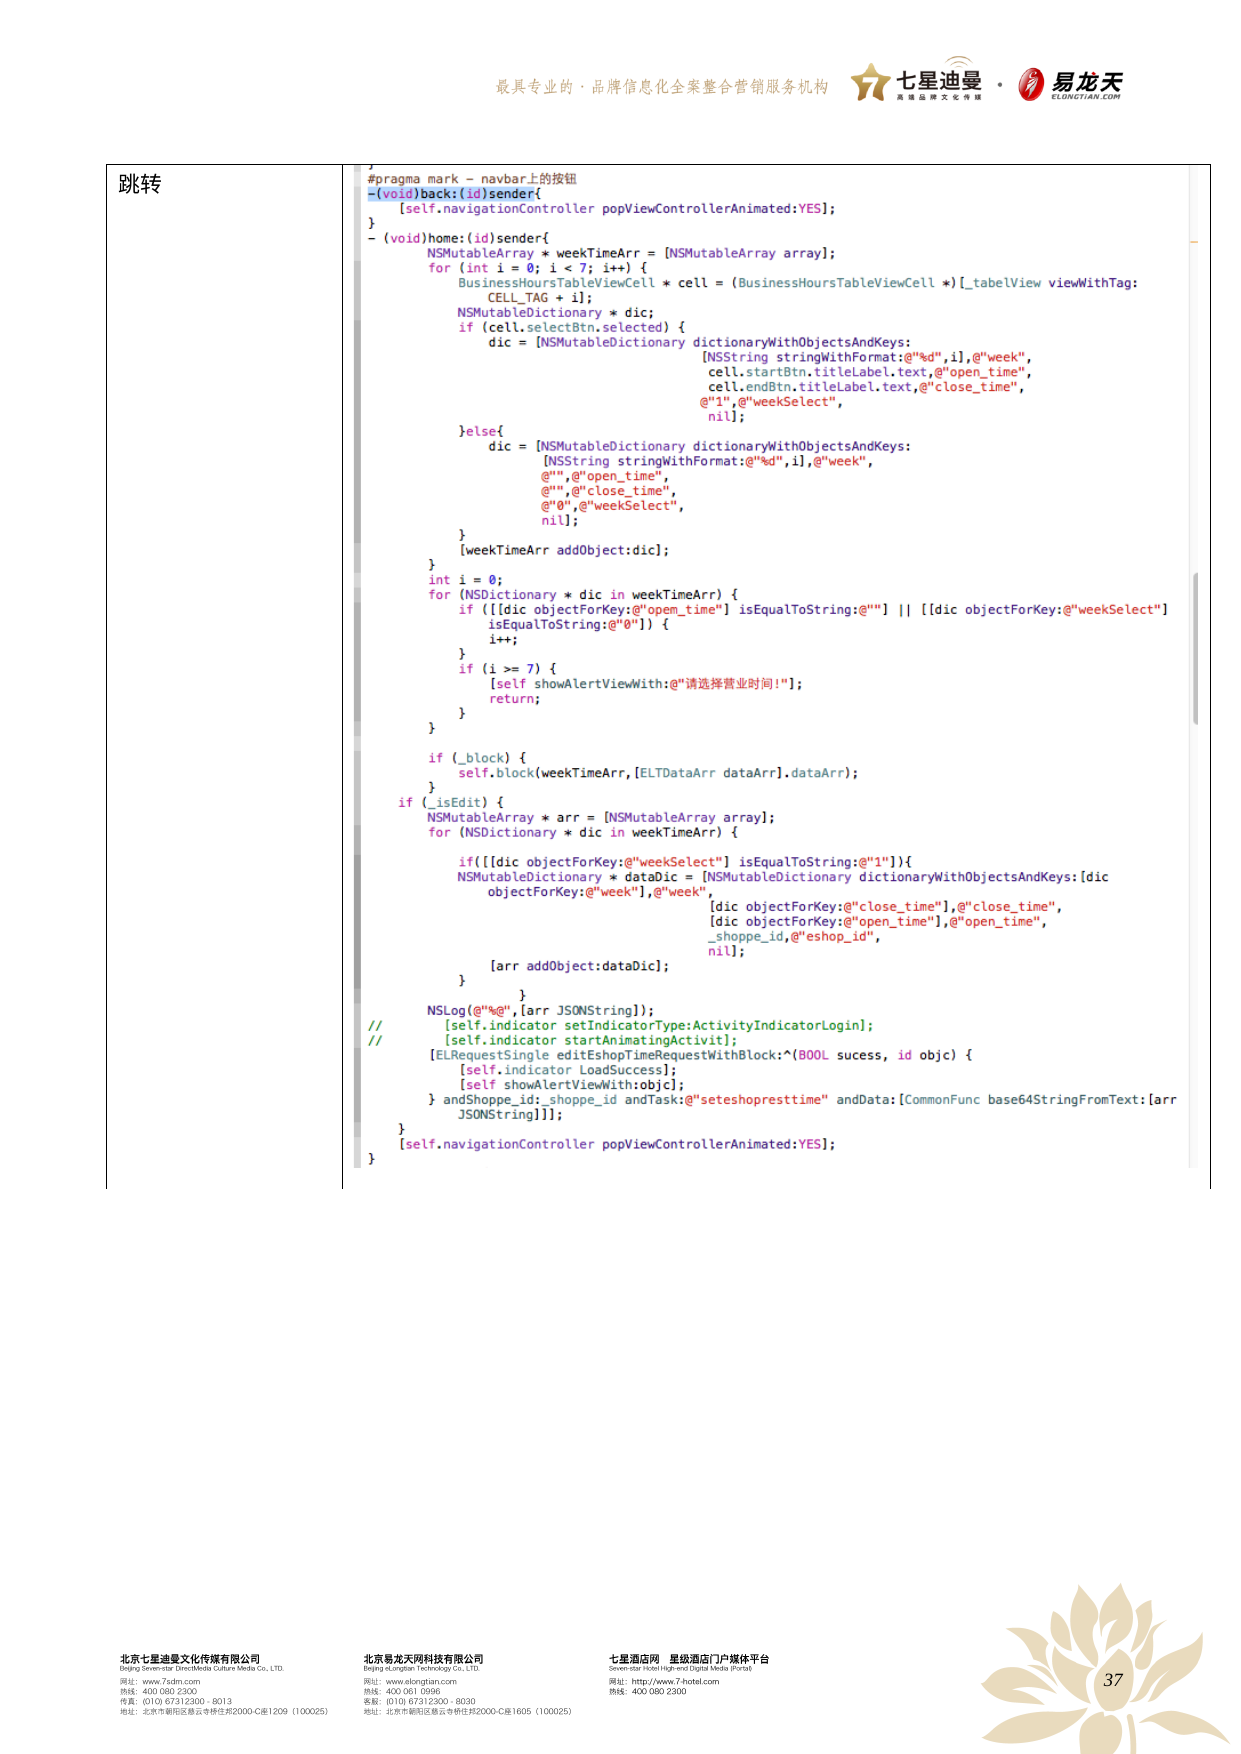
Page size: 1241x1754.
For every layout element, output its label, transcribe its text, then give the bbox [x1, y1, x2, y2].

picture [353, 165, 1198, 1168]
picture [0, 1570, 1241, 1754]
table_cell 跳转 [107, 165, 342, 1189]
picture [437, 15, 1241, 136]
table_cell [343, 165, 1210, 1189]
